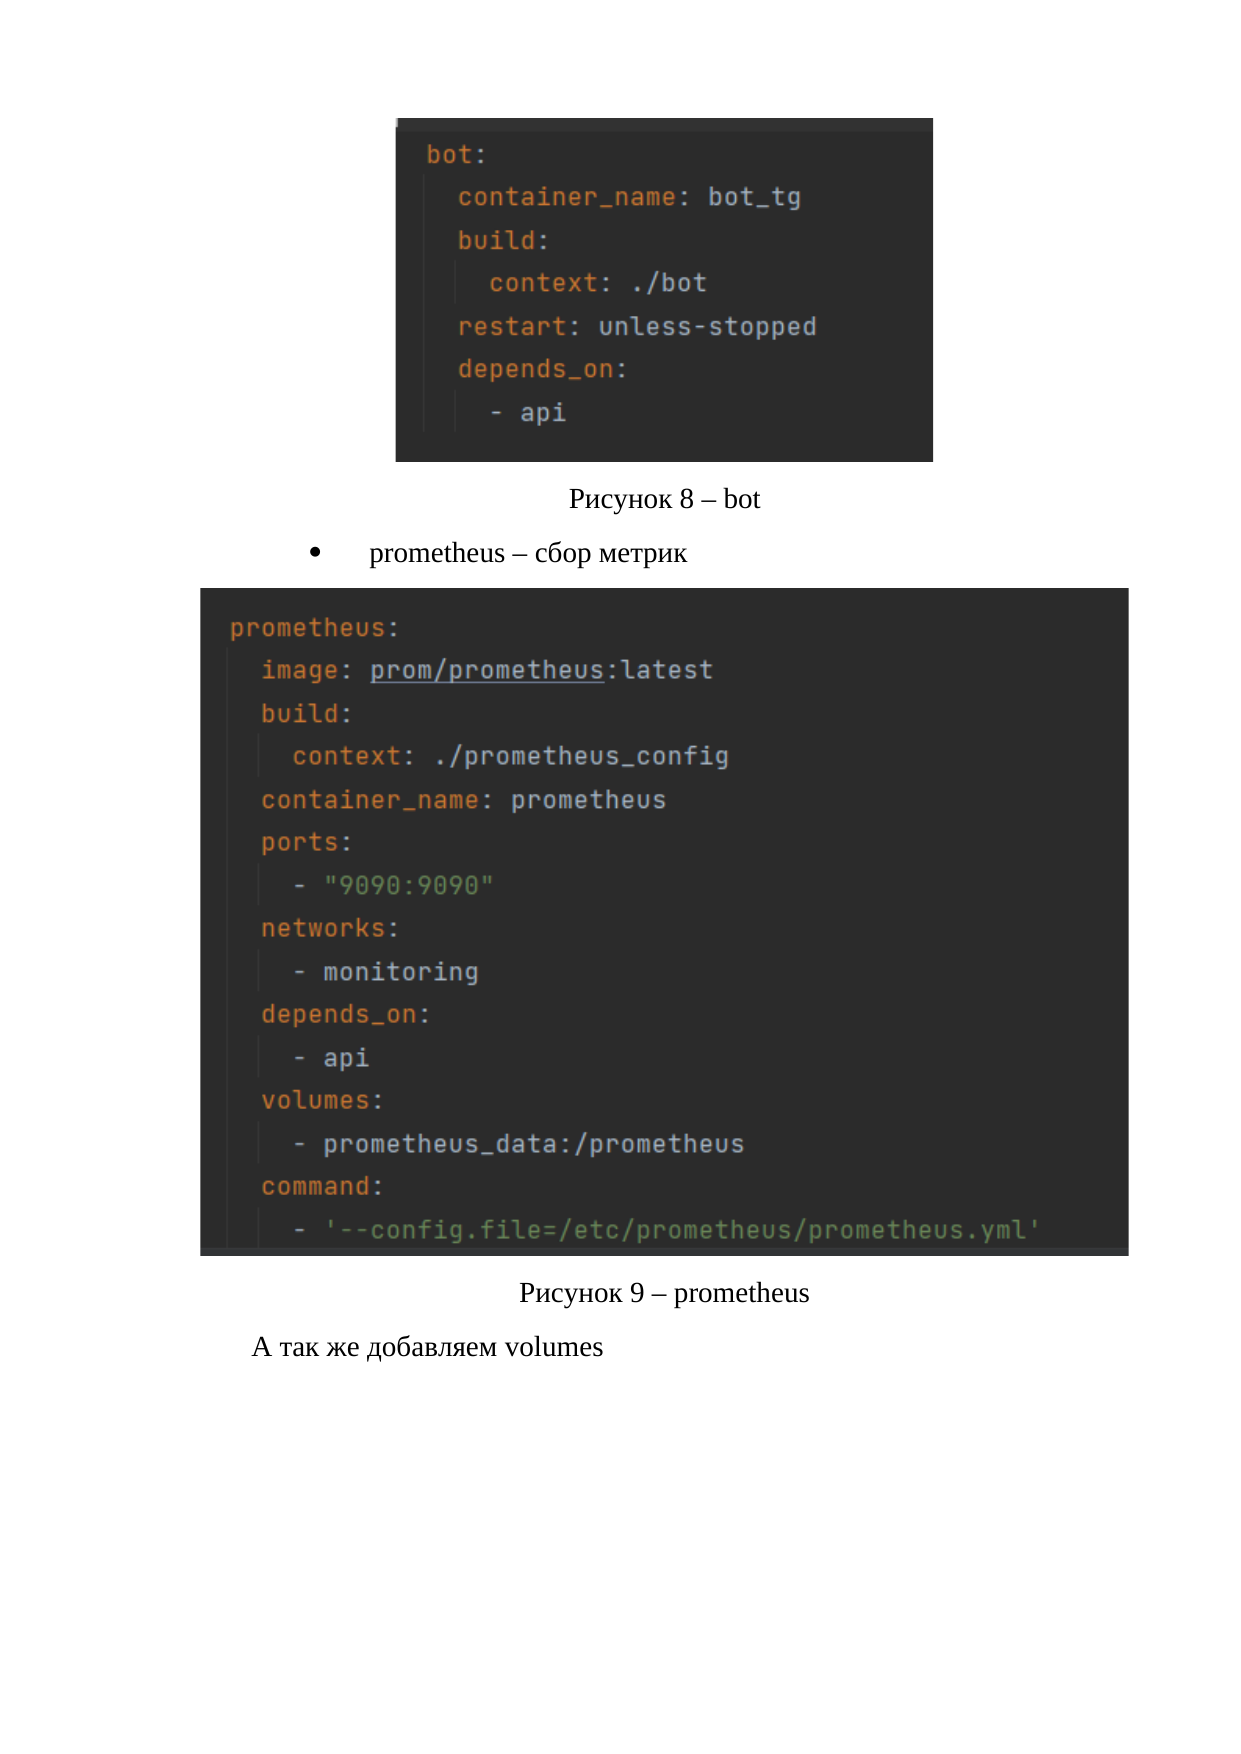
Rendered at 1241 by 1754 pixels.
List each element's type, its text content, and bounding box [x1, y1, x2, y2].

text Рисунок 8 – bot [177, 481, 1152, 515]
list prometheus – сбор метрик [310, 536, 1152, 569]
text Рисунок 9 – prometheus [177, 1275, 1152, 1309]
picture [395, 118, 934, 462]
picture [200, 588, 1129, 1256]
text А так же добавляем volumes [177, 1329, 1152, 1363]
